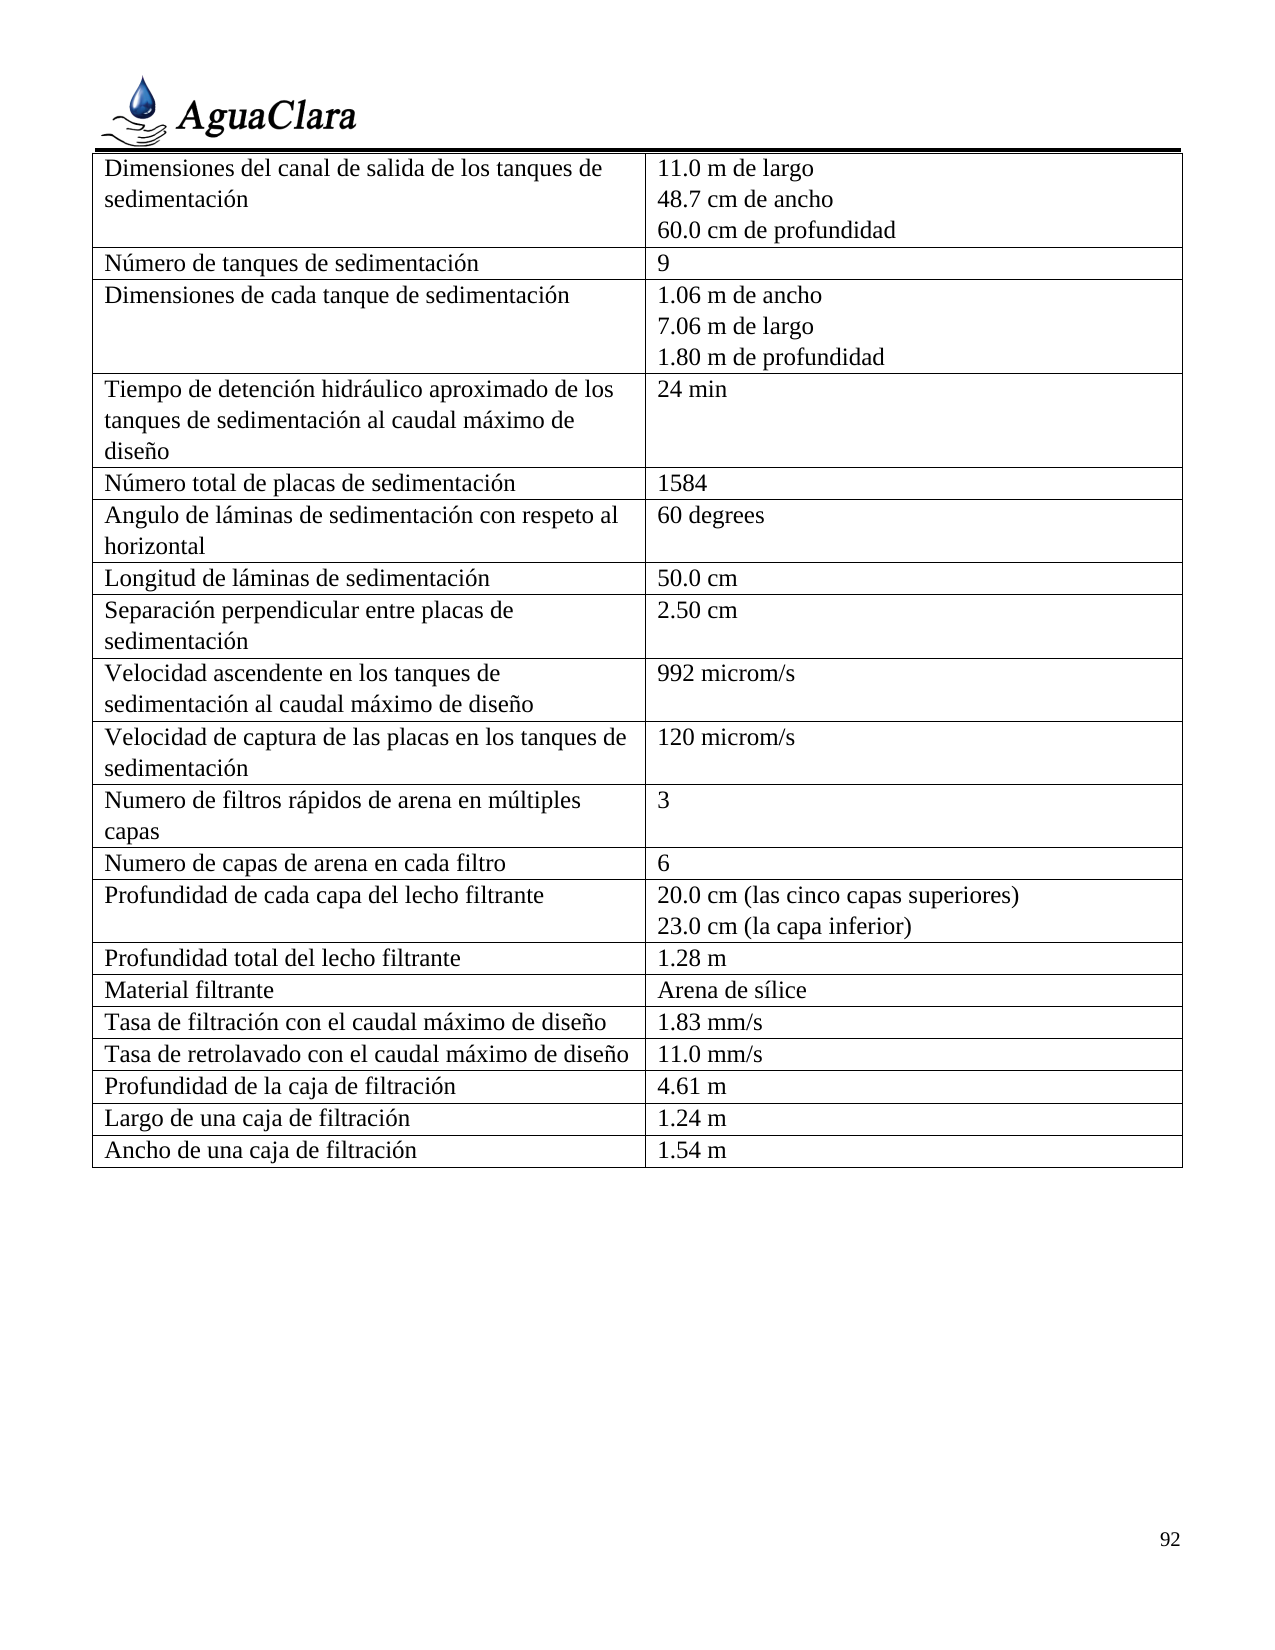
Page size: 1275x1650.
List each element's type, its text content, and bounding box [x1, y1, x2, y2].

table_cell Número de tanques de sedimentación [93, 248, 645, 279]
table_cell Angulo de láminas de sedimentación con respeto al horizontal [93, 500, 645, 562]
table_cell 1.28 m [646, 943, 1182, 974]
table_cell 120 microm/s [646, 722, 1182, 784]
table_cell 2.50 cm [646, 595, 1182, 657]
table_cell Material filtrante [93, 975, 645, 1006]
table_cell Velocidad ascendente en los tanques de sedimentación al caudal máximo de diseño [93, 659, 645, 721]
table_cell Tiempo de detención hidráulico aproximado de los tanques de sedimentación al caudal máximo de diseño [93, 374, 645, 467]
table_cell Dimensiones del canal de salida de los tanques de sedimentación [93, 154, 645, 247]
table_cell Largo de una caja de filtración [93, 1104, 645, 1134]
table_cell 20.0 cm (las cinco capas superiores) 23.0 cm (la capa inferior) [646, 880, 1182, 942]
table_cell Profundidad de cada capa del lecho filtrante [93, 880, 645, 942]
table_cell Arena de sílice [646, 975, 1182, 1006]
table_cell 1.54 m [646, 1136, 1182, 1167]
table_cell Profundidad total del lecho filtrante [93, 943, 645, 974]
table_cell Tasa de filtración con el caudal máximo de diseño [93, 1007, 645, 1038]
table_cell 50.0 cm [646, 563, 1182, 594]
picture [94, 75, 373, 148]
table_cell 11.0 mm/s [646, 1039, 1182, 1070]
table_cell 1584 [646, 468, 1182, 499]
table_cell 1.24 m [646, 1104, 1182, 1134]
table_cell 24 min [646, 374, 1182, 467]
table_cell Longitud de láminas de sedimentación [93, 563, 645, 594]
table_cell Profundidad de la caja de filtración [93, 1071, 645, 1102]
table_cell 11.0 m de largo 48.7 cm de ancho 60.0 cm de profundidad [646, 154, 1182, 247]
table_cell Dimensiones de cada tanque de sedimentación [93, 280, 645, 373]
table_cell Separación perpendicular entre placas de sedimentación [93, 595, 645, 657]
table_cell 1.83 mm/s [646, 1007, 1182, 1038]
table_cell Ancho de una caja de filtración [93, 1136, 645, 1167]
table_cell 9 [646, 248, 1182, 279]
table_cell Numero de capas de arena en cada filtro [93, 848, 645, 879]
table_cell 992 microm/s [646, 659, 1182, 721]
table_cell 60 degrees [646, 500, 1182, 562]
table_cell Tasa de retrolavado con el caudal máximo de diseño [93, 1039, 645, 1070]
table_cell Numero de filtros rápidos de arena en múltiples capas [93, 785, 645, 847]
table_cell Número total de placas de sedimentación [93, 468, 645, 499]
table_cell Velocidad de captura de las placas en los tanques de sedimentación [93, 722, 645, 784]
table_cell 6 [646, 848, 1182, 879]
table_cell 1.06 m de ancho 7.06 m de largo 1.80 m de profundidad [646, 280, 1182, 373]
table_cell 3 [646, 785, 1182, 847]
table_cell 4.61 m [646, 1071, 1182, 1102]
